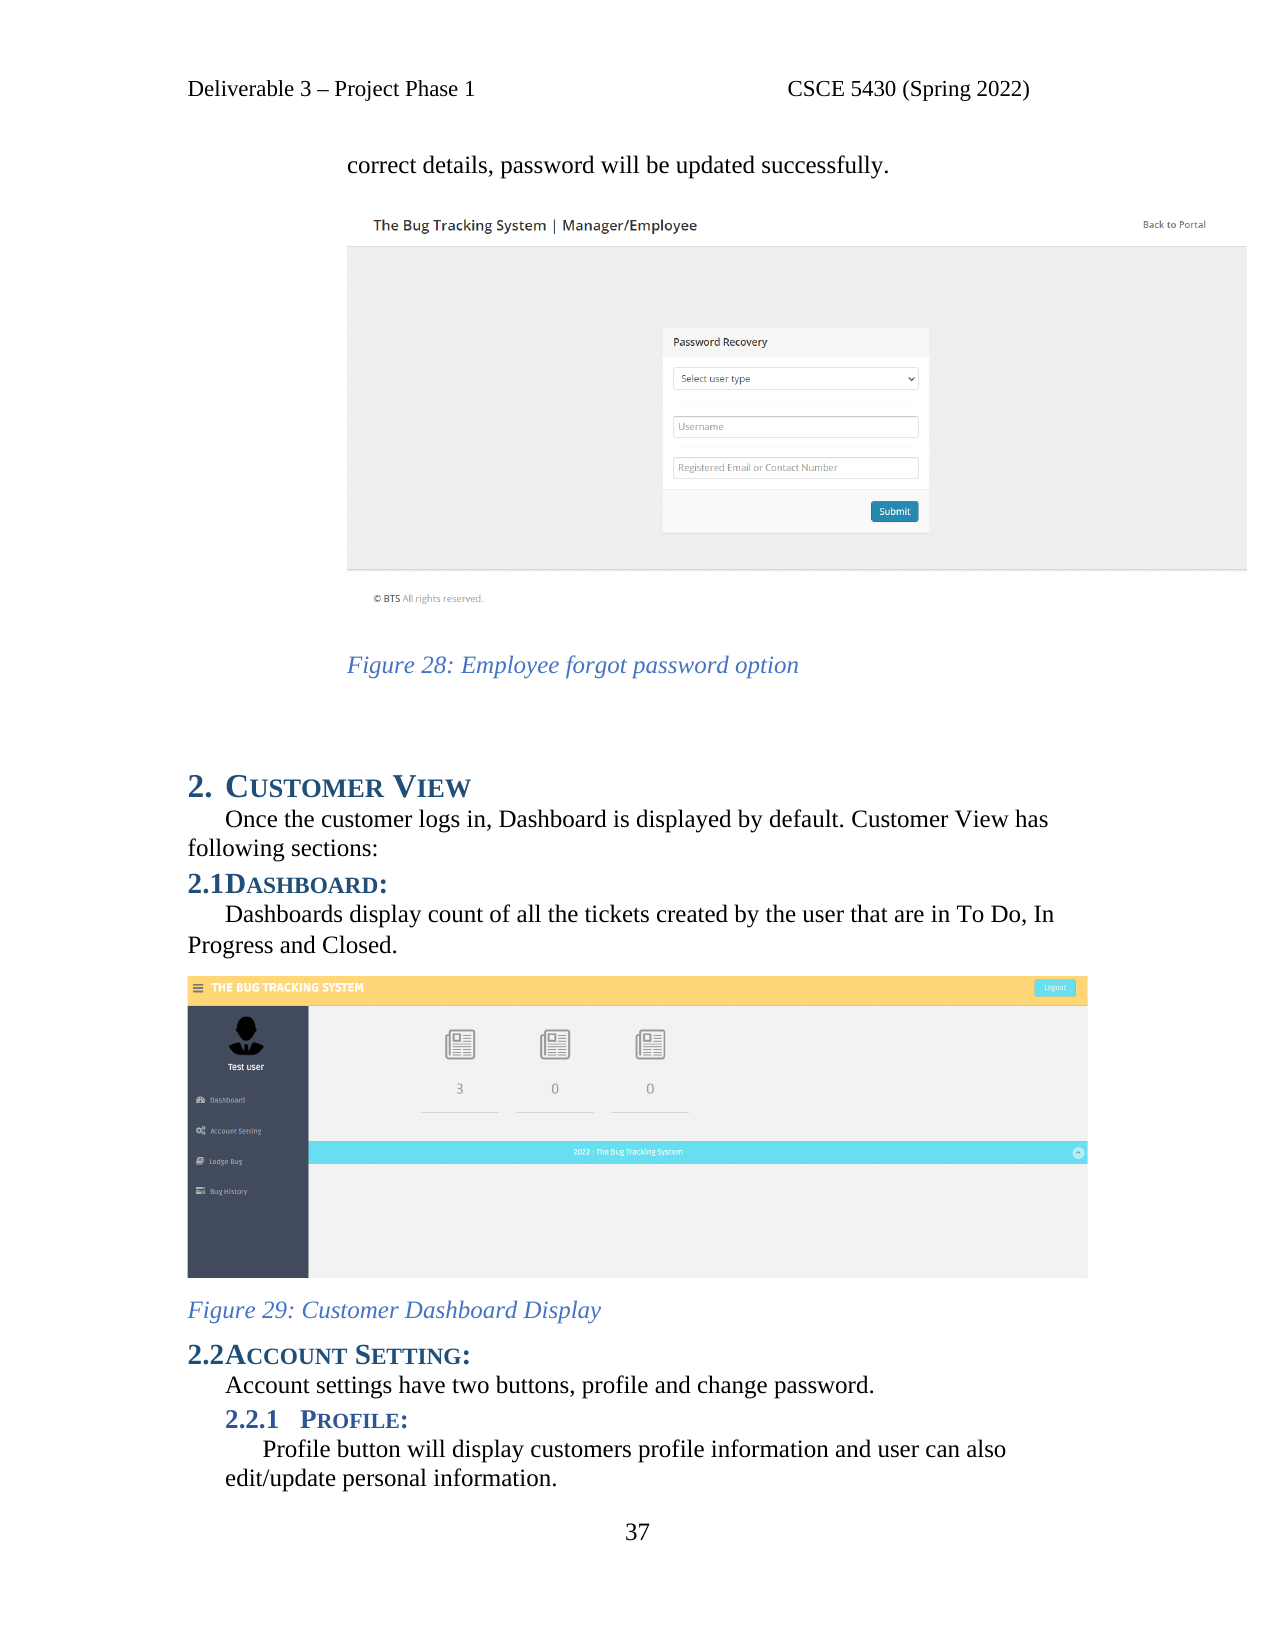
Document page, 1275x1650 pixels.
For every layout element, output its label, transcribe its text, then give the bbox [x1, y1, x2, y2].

subtitle Account Setting: [187, 1337, 1087, 1370]
subtitle Customer View [187, 766, 1087, 804]
text Account settings have two buttons, profile and change password. [187, 1370, 1087, 1399]
text Dashboards display count of all the tickets created by the user that are in To Do, In Progress and Closed. [187, 899, 1087, 958]
text Figure 29: Customer Dashboard Display [187, 1296, 1087, 1324]
picture [187, 976, 1088, 1278]
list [309, 150, 1087, 179]
text Profile button will display customers profile information and user can also edit/update personal information. [225, 1434, 1087, 1492]
picture [346, 207, 1247, 638]
text Once the customer logs in, Dashboard is displayed by default. Customer View has following sections: [187, 804, 1087, 862]
text Figure 28: Employee forgot password option [272, 650, 1087, 679]
subtitle Dashboard: [187, 866, 1087, 899]
subtitle Profile: [225, 1403, 1087, 1434]
